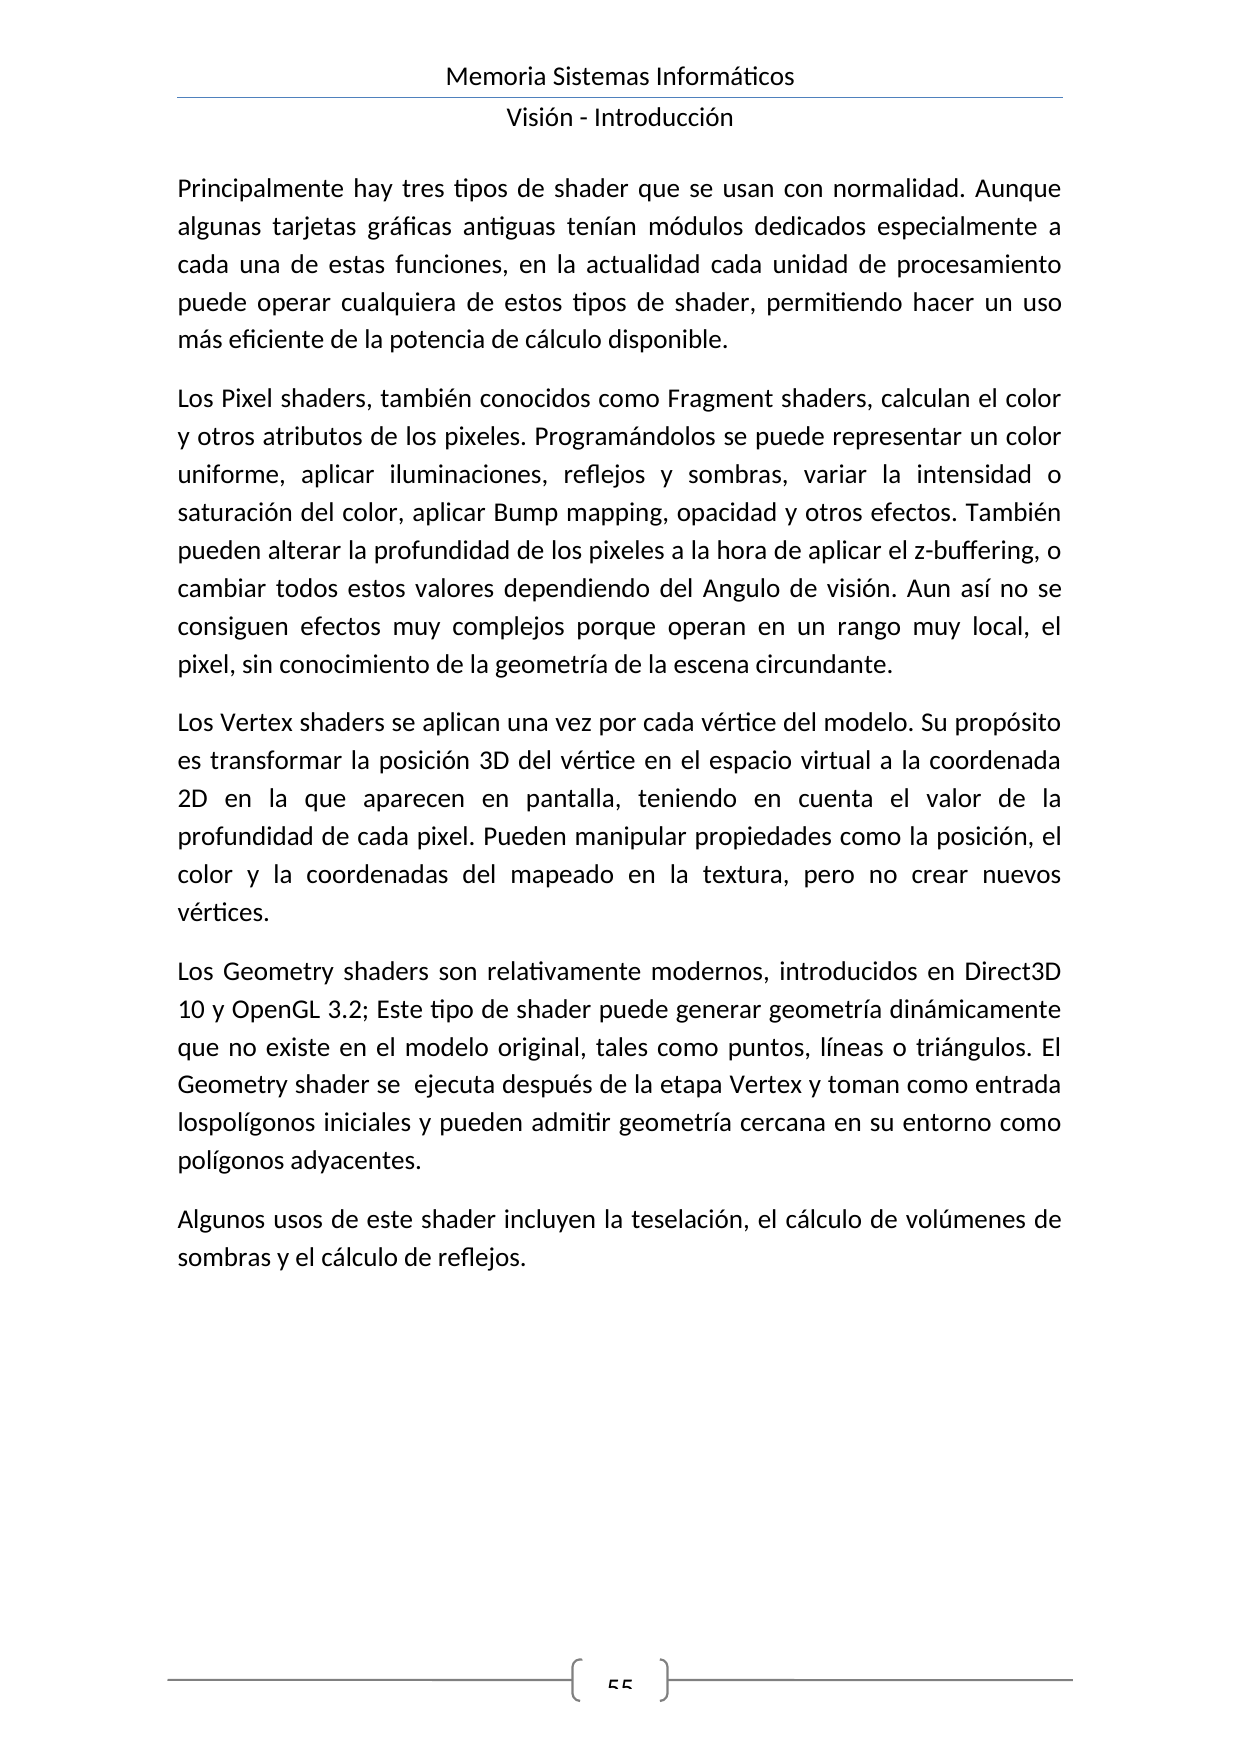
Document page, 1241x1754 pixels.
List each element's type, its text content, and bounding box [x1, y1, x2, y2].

text Principalmente hay tres tipos de shader que se usan con normalidad. Aunque algunas tarjetas gráficas antiguas tenían módulos dedicados especialmente a cada una de estas funciones, en la actualidad cada unidad de procesamiento puede operar cualquiera de estos tipos de shader, permitiendo hacer un uso más eficiente de la potencia de cálculo disponible. [177, 171, 1063, 356]
text Algunos usos de este shader incluyen la teselación, el cálculo de volúmenes de sombras y el cálculo de reflejos. [177, 1202, 1063, 1273]
text Los Geometry shaders son relativamente modernos, introducidos en Direct3D 10 y OpenGL 3.2; Este tipo de shader puede generar geometría dinámicamente que no existe en el modelo original, tales como puntos, líneas o triángulos. El Geometry shader se ejecuta después de la etapa Vertex y toman como entrada lospolígonos iniciales y pueden admitir geometría cercana en su entorno como polígonos adyacentes. [177, 954, 1063, 1177]
text Los Vertex shaders se aplican una vez por cada vértice del modelo. Su propósito es transformar la posición 3D del vértice en el espacio virtual a la coordenada 2D en la que aparecen en pantalla, teniendo en cuenta el valor de la profundidad de cada pixel. Pueden manipular propiedades como la posición, el color y la coordenadas del mapeado en la textura, pero no crear nuevos vértices. [177, 706, 1063, 928]
text Los Pixel shaders, también conocidos como Fragment shaders, calculan el color y otros atributos de los pixeles. Programándolos se puede representar un color uniforme, aplicar iluminaciones, reflejos y sombras, variar la intensidad o saturación del color, aplicar Bump mapping, opacidad y otros efectos. También pueden alterar la profundidad de los pixeles a la hora de aplicar el z-buffering, o cambiar todos estos valores dependiendo del Angulo de visión. Aun así no se consiguen efectos muy complejos porque operan en un rango muy local, el pixel, sin conocimiento de la geometría de la escena circundante. [177, 381, 1063, 680]
